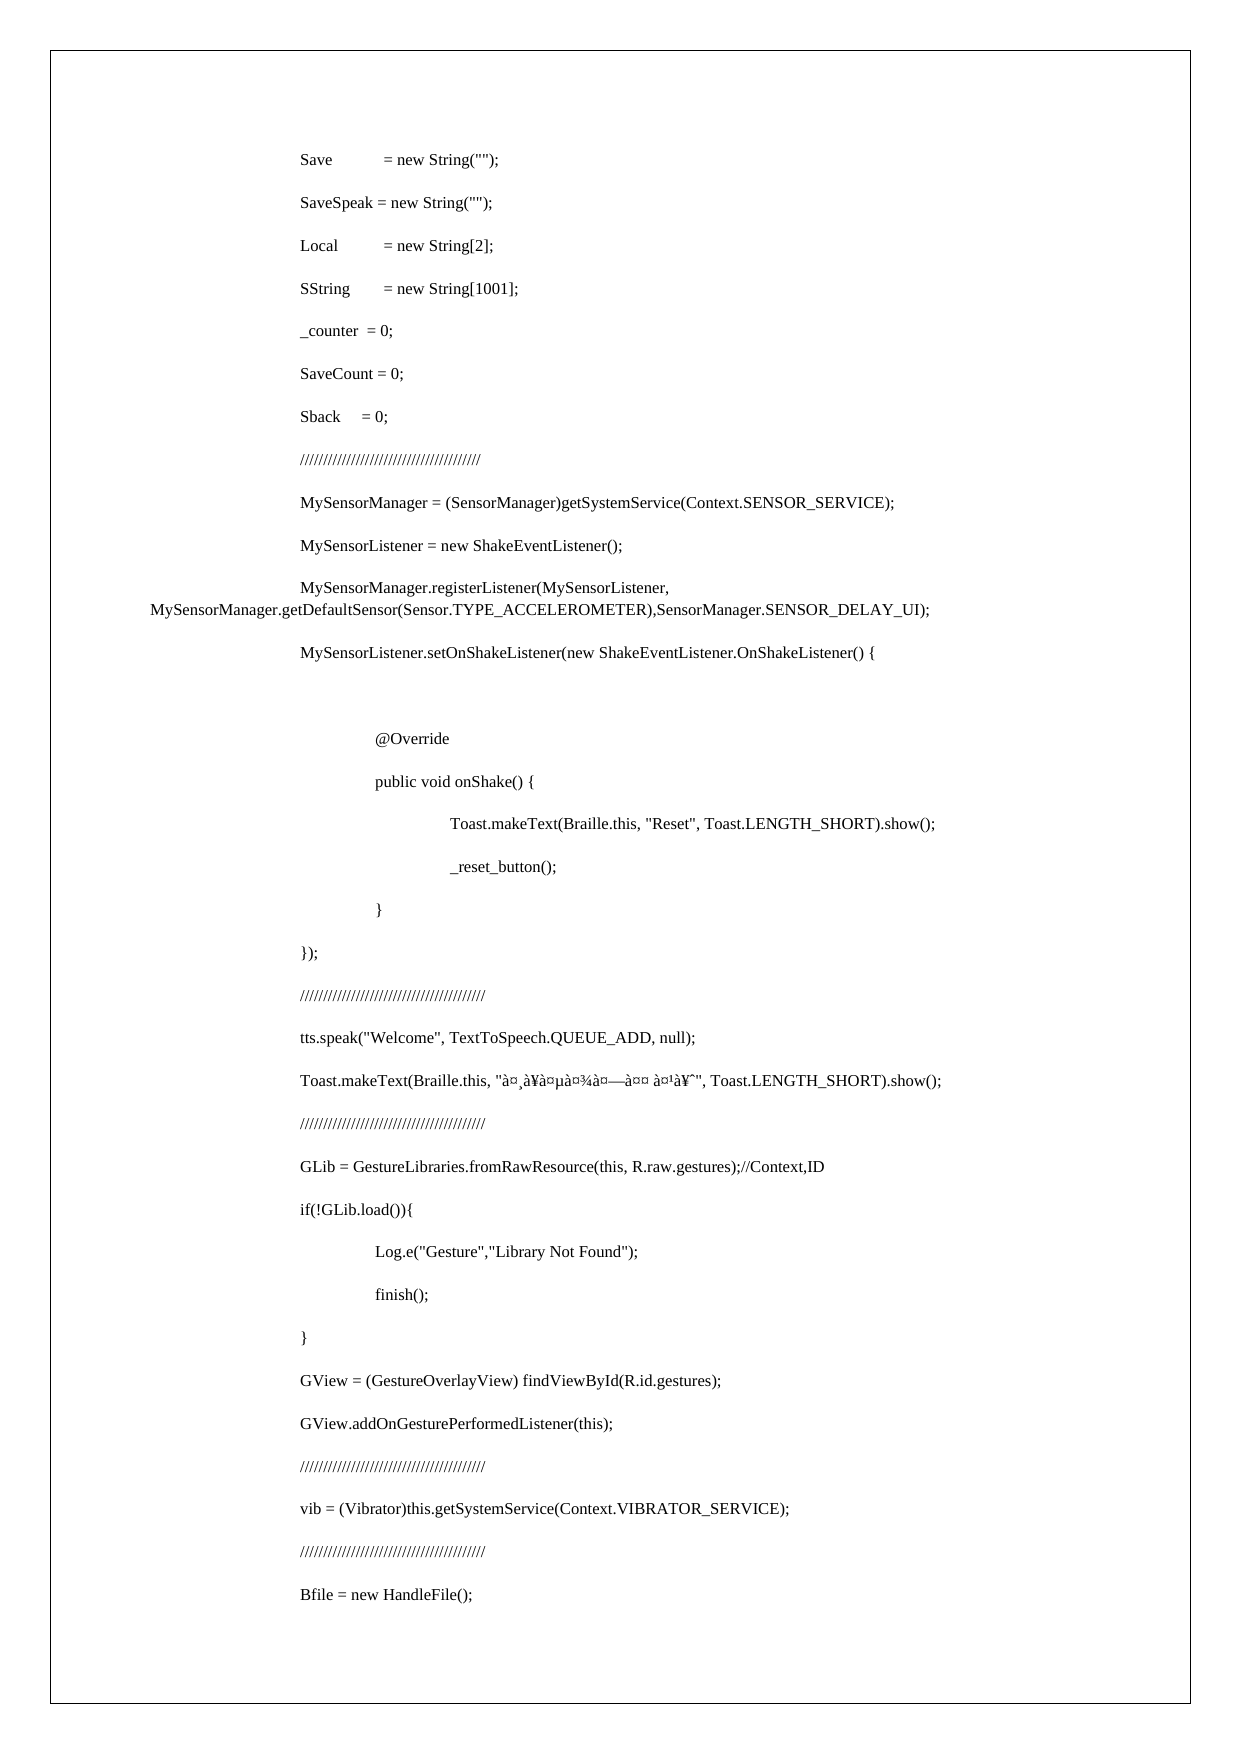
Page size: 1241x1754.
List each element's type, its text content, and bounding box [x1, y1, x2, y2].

text SString = new String[1001]; [150, 278, 1090, 298]
text Toast.makeText(Braille.this, "à¤¸à¥à¤µà¤¾à¤—à¤¤ à¤¹à¥ˆ", Toast.LENGTH_SHORT).show(); [150, 1071, 1090, 1090]
text Local = new String[2]; [150, 236, 1090, 255]
text Save = new String(""); [150, 150, 1090, 169]
text Bfile = new HandleFile(); [150, 1585, 1090, 1604]
text MySensorManager = (SensorManager)getSystemService(Context.SENSOR_SERVICE); [150, 492, 1090, 512]
text } [150, 1328, 1090, 1347]
text GView.addOnGesturePerformedListener(this); [150, 1413, 1090, 1433]
text GLib = GestureLibraries.fromRawResource(this, R.raw.gestures);//Context,ID [150, 1157, 1090, 1176]
text GView = (GestureOverlayView) findViewById(R.id.gestures); [150, 1371, 1090, 1390]
text /////////////////////////////////////// [150, 450, 1090, 469]
text Sback = 0; [150, 407, 1090, 426]
text Log.e("Gesture","Library Not Found"); [150, 1242, 1090, 1261]
text @Override [150, 728, 1090, 748]
text public void onShake() { [150, 771, 1090, 791]
text MySensorListener.setOnShakeListener(new ShakeEventListener.OnShakeListener() { [150, 643, 1090, 662]
text if(!GLib.load()){ [150, 1199, 1090, 1219]
text //////////////////////////////////////// [150, 1114, 1090, 1133]
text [150, 1542, 1090, 1561]
text finish(); [150, 1285, 1090, 1304]
text } [150, 900, 1090, 919]
text MySensorListener = new ShakeEventListener(); [150, 535, 1090, 554]
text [150, 1456, 1090, 1476]
text SaveCount = 0; [150, 364, 1090, 383]
text //////////////////////////////////////// [150, 985, 1090, 1004]
text }); [150, 943, 1090, 962]
text tts.speak("Welcome", TextToSpeech.QUEUE_ADD, null); [150, 1028, 1090, 1047]
text SaveSpeak = new String(""); [150, 193, 1090, 212]
text _counter = 0; [150, 321, 1090, 340]
text _reset_button(); [150, 857, 1090, 876]
text MySensorManager.registerListener(MySensorListener, MySensorManager.getDefaultSensor(Sensor.TYPE_ACCELEROMETER),SensorManager.SENSOR_DELAY_UI); [150, 578, 1090, 619]
text Toast.makeText(Braille.this, "Reset", Toast.LENGTH_SHORT).show(); [150, 814, 1090, 833]
text vib = (Vibrator)this.getSystemService(Context.VIBRATOR_SERVICE); [150, 1499, 1090, 1518]
